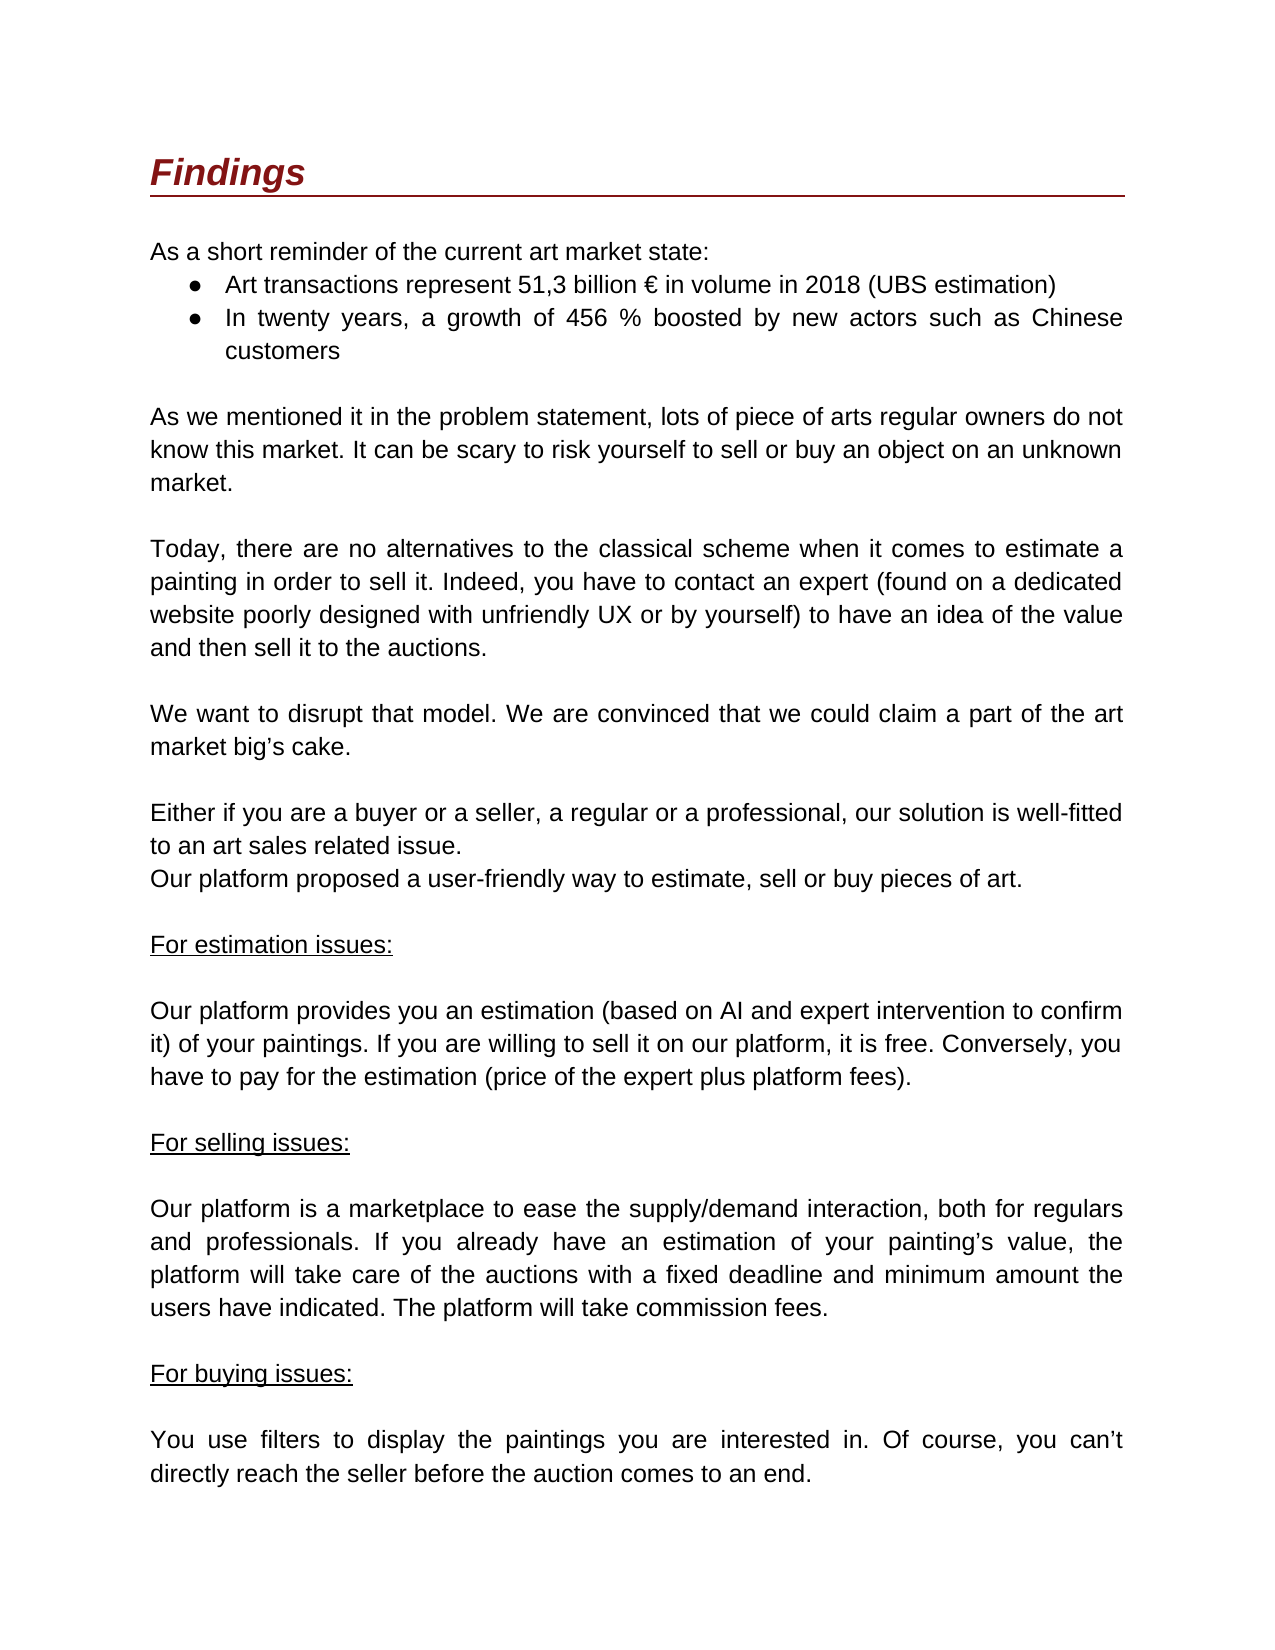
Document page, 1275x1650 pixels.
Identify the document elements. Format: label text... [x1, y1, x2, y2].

text Our platform is a marketplace to ease the supply/demand interaction, both for regulars and professionals. If you already have an estimation of your painting’s value, the platform will take care of the auctions with a fixed deadline and minimum amount the users have indicated. The platform will take commission fees. [150, 1194, 1125, 1322]
text Our platform provides you an estimation (based on AI and expert intervention to confirm it) of your paintings. If you are willing to sell it on our platform, it is free. Conversely, you have to pay for the estimation (price of the expert plus platform fees). [150, 996, 1125, 1091]
text As we mentioned it in the problem statement, lots of piece of arts regular owners do not know this market. It can be scary to risk yourself to sell or buy an object on an unknown market. [150, 402, 1125, 497]
text We want to disrupt that model. We are convinced that we could claim a part of the art market big’s cake. [150, 699, 1125, 761]
text Today, there are no alternatives to the classical scheme when it comes to estimate a painting in order to sell it. Indeed, you have to contact an expert (found on a dedicated website poorly designed with unfriendly UX or by yourself) to have an idea of the value and then sell it to the auctions. [150, 534, 1125, 662]
text Either if you are a buyer or a seller, a regular or a professional, our solution is well-fitted to an art sales related issue. [150, 798, 1125, 860]
list Art transactions represent 51,3 billion € in volume in 2018 (UBS estimation) [187, 270, 1125, 298]
text As a short reminder of the current art market state: [150, 237, 1125, 266]
text You use filters to display the paintings you are interested in. Of course, you can’t directly reach the seller before the auction comes to an end. [150, 1426, 1125, 1487]
text For buying issues: [150, 1359, 1125, 1388]
text For selling issues: [150, 1128, 1125, 1157]
text Findings [150, 150, 1125, 195]
text For estimation issues: [150, 930, 1125, 959]
text Our platform proposed a user-friendly way to estimate, sell or buy pieces of art. [150, 864, 1125, 893]
list In twenty years, a growth of 456 % boosted by new actors such as Chinese customers [187, 303, 1125, 364]
